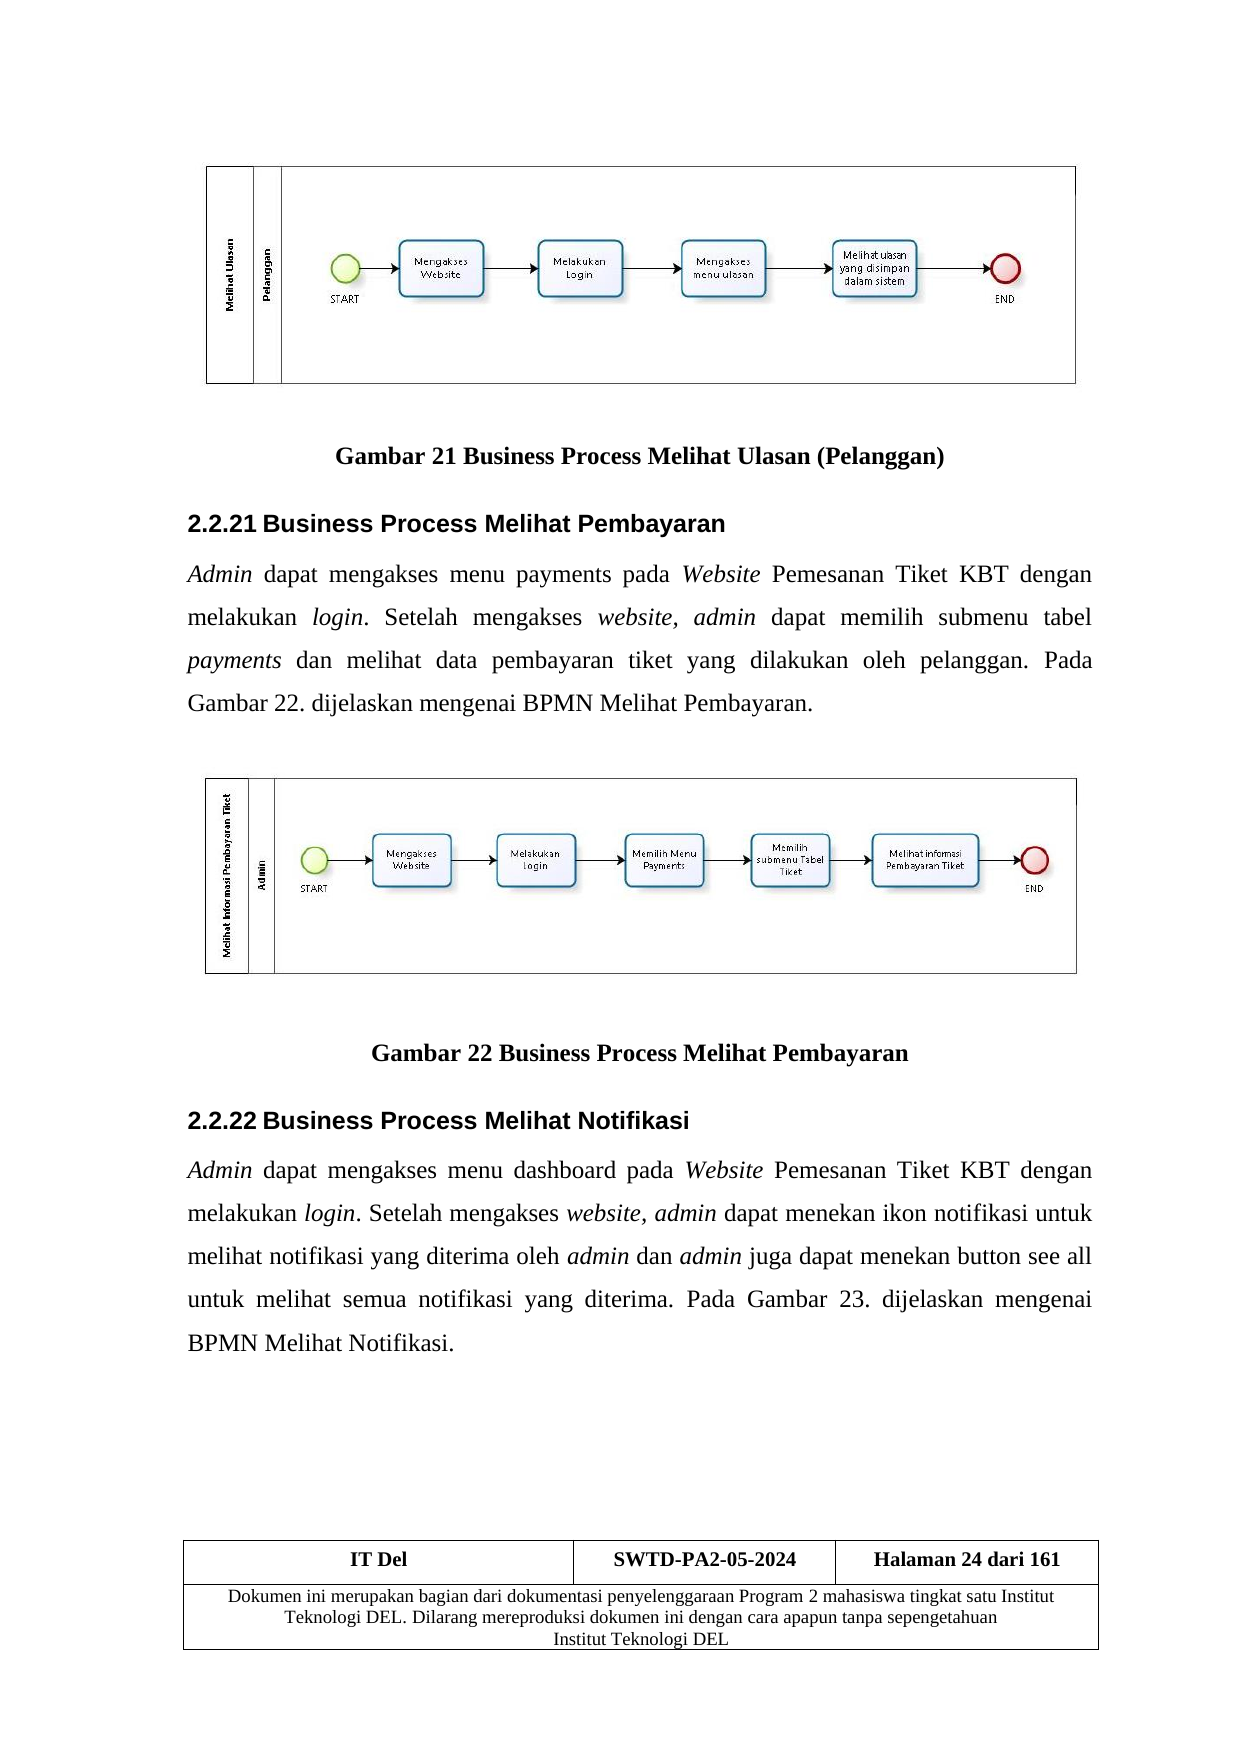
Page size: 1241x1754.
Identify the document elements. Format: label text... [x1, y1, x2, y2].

subtitle Business Process Melihat Notifikasi [187, 1106, 1092, 1134]
text Admin dapat mengakses menu payments pada Website Pemesanan Tiket KBT dengan melakukan login. Setelah mengakses website, admin dapat memilih submenu tabel payments dan melihat data pembayaran tiket yang dilakukan oleh pelanggan. Pada Gambar 22. dijelaskan mengenai BPMN Melihat Pembayaran. [187, 559, 1092, 717]
picture [187, 760, 1093, 995]
picture [187, 147, 1093, 398]
text Gambar 21 Business Process Melihat Ulasan (Pelanggan) [187, 441, 1092, 470]
text Gambar 22 Business Process Melihat Pembayaran [187, 1038, 1092, 1066]
text Admin dapat mengakses menu dashboard pada Website Pemesanan Tiket KBT dengan melakukan login. Setelah mengakses website, admin dapat menekan ikon notifikasi untuk melihat notifikasi yang diterima oleh admin dan admin juga dapat menekan button see all untuk melihat semua notifikasi yang diterima. Pada Gambar 23. dijelaskan mengenai BPMN Melihat Notifikasi. [187, 1155, 1092, 1356]
subtitle Business Process Melihat Pembayaran [187, 509, 1092, 538]
